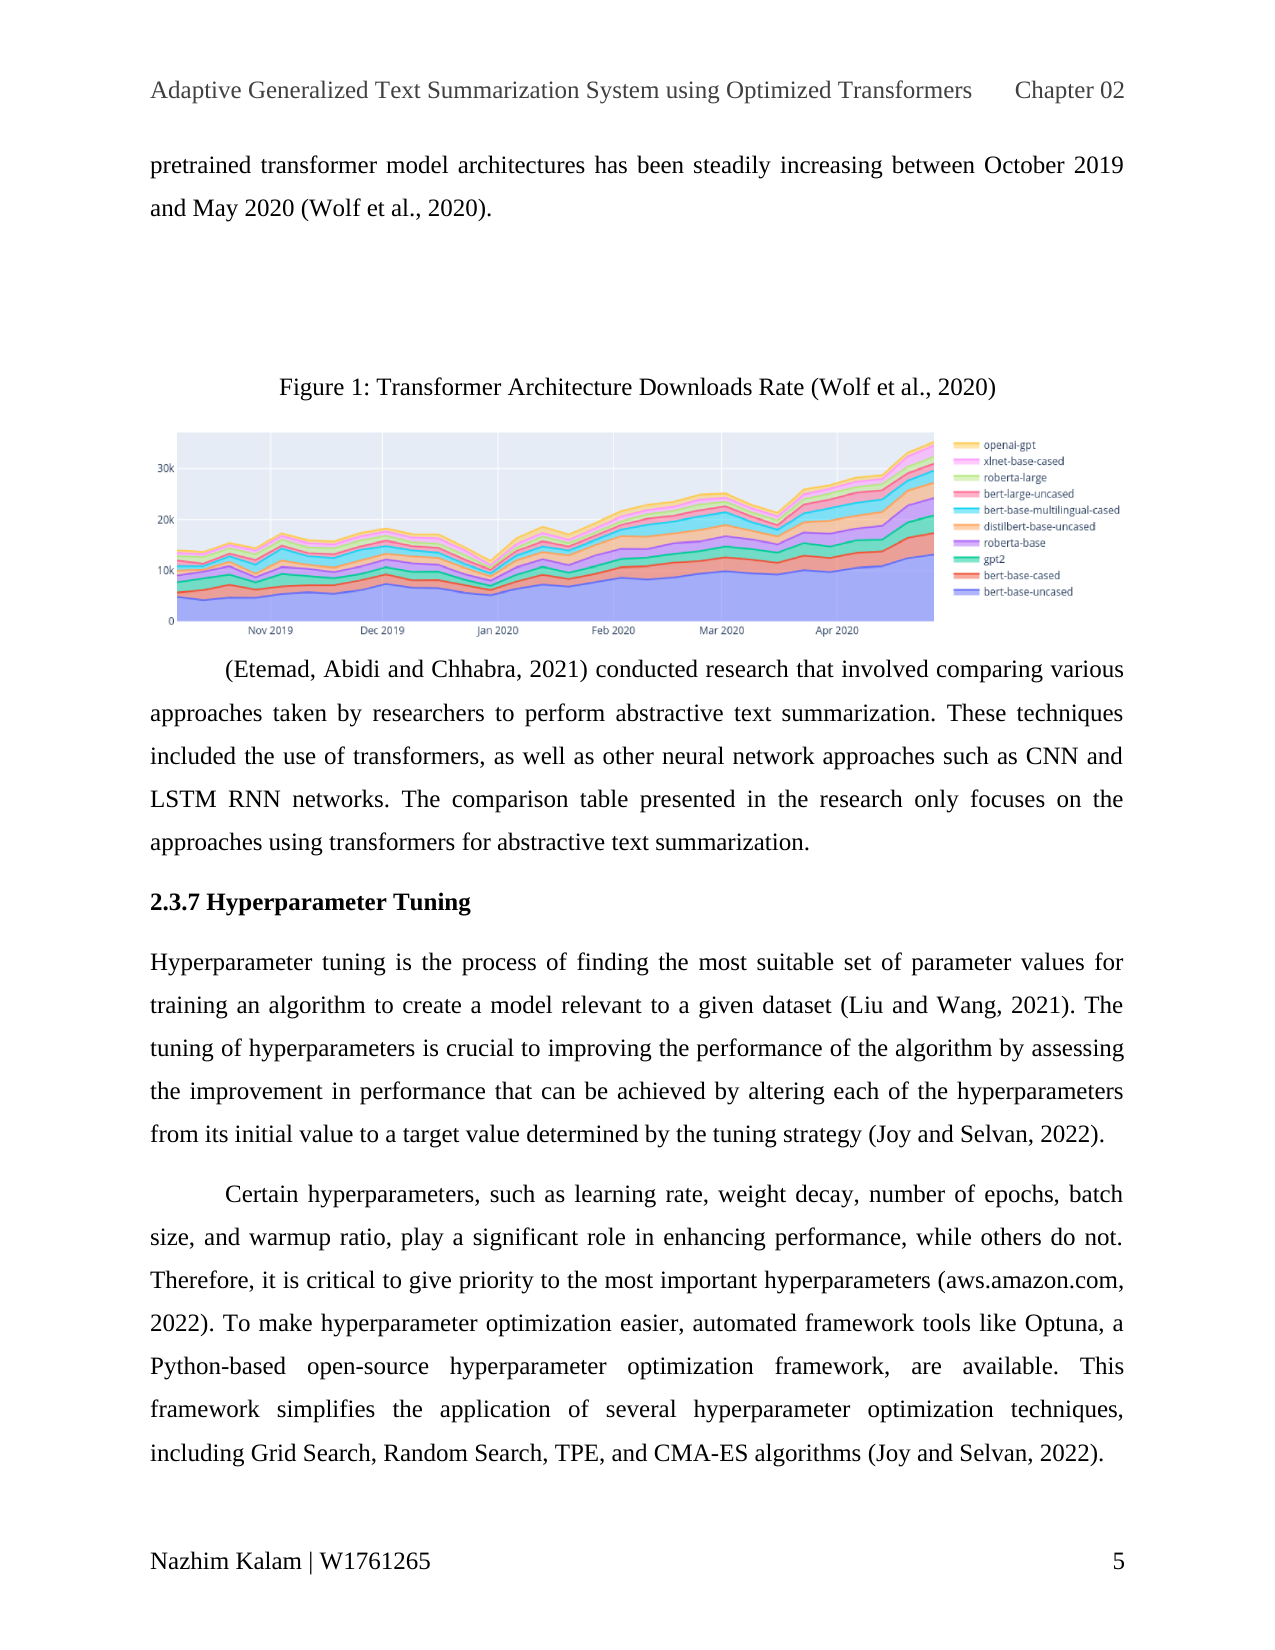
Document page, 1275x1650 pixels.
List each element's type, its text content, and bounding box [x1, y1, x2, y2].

text 2.3.7 Hyperparameter Tuning [150, 887, 1125, 916]
text Certain hyperparameters, such as learning rate, weight decay, number of epochs, batch size, and warmup ratio, play a significant role in enhancing performance, while others do not. Therefore, it is critical to give priority to the most important hyperparameters (aws.amazon.com, 2022). To make hyperparameter optimization easier, automated framework tools like Optuna, a Python-based open-source hyperparameter optimization framework, are available. This framework simplifies the application of several hyperparameter optimization techniques, including Grid Search, Random Search, TPE, and CMA-ES algorithms (Joy and Selvan, 2022). [150, 1179, 1125, 1466]
picture [150, 420, 1124, 641]
text Figure 1: Transformer Architecture Downloads Rate (Wolf et al., 2020) [150, 372, 1125, 401]
list (Etemad, Abidi and Chhabra, 2021) conducted research that involved comparing various approaches taken by researchers to perform abstractive text summarization. These techniques included the use of transformers, as well as other neural network approaches such as CNN and LSTM RNN networks. The comparison table presented in the research only focuses on the approaches using transformers for abstractive text summarization. [150, 654, 1125, 856]
text Hyperparameter tuning is the process of finding the most suitable set of parameter values for training an algorithm to create a model relevant to a given dataset (Liu and Wang, 2021). The tuning of hyperparameters is crucial to improving the performance of the algorithm by assessing the improvement in performance that can be achieved by altering each of the hyperparameters from its initial value to a target value determined by the tuning strategy (Joy and Selvan, 2022). [150, 947, 1125, 1148]
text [150, 150, 1125, 222]
